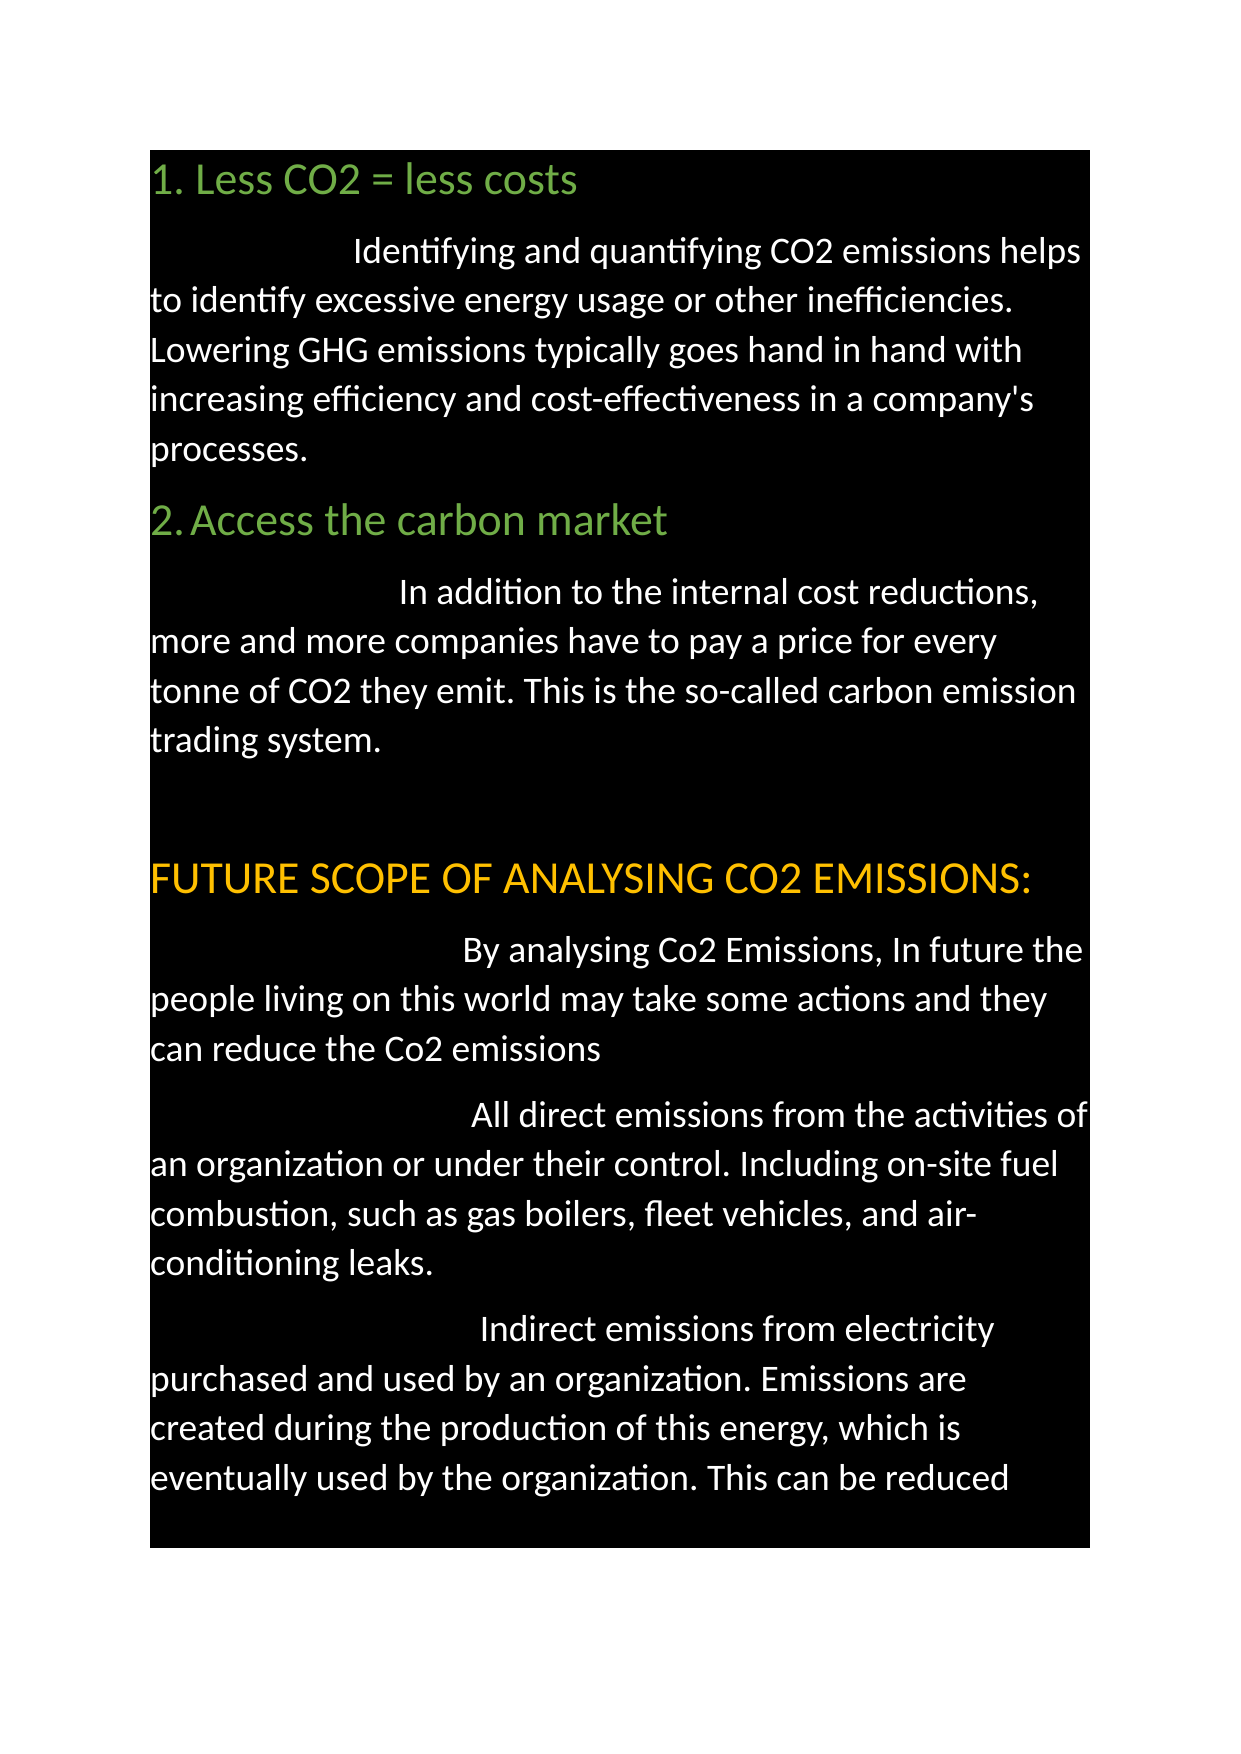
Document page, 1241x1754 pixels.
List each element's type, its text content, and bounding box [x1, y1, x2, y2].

text 1. Less CO2 = less costs [150, 150, 1090, 206]
text Identifying and quantifying CO2 emissions helps to identify excessive energy usage or other inefficiencies. Lowering GHG emissions typically goes hand in hand with increasing efficiency and cost-effectiveness in a company's processes. [150, 227, 1090, 471]
text 2. Access the carbon market [150, 491, 1090, 547]
text Indirect emissions from electricity purchased and used by an organization. Emissions are created during the production of this energy, which is eventually used by the organization. This can be reduced [150, 1305, 1090, 1500]
text In addition to the internal cost reductions, more and more companies have to pay a price for every tonne of CO2 they emit. This is the so-called carbon emission trading system. [150, 568, 1090, 762]
text FUTURE SCOPE OF ANALYSING CO2 EMISSIONS: [150, 849, 1090, 905]
text All direct emissions from the activities of an organization or under their control. Including on-site fuel combustion, such as gas boilers, fleet vehicles, and air-conditioning leaks. [150, 1091, 1090, 1285]
text By analysing Co2 Emissions, In future the people living on this world may take some actions and they can reduce the Co2 emissions [150, 926, 1090, 1071]
